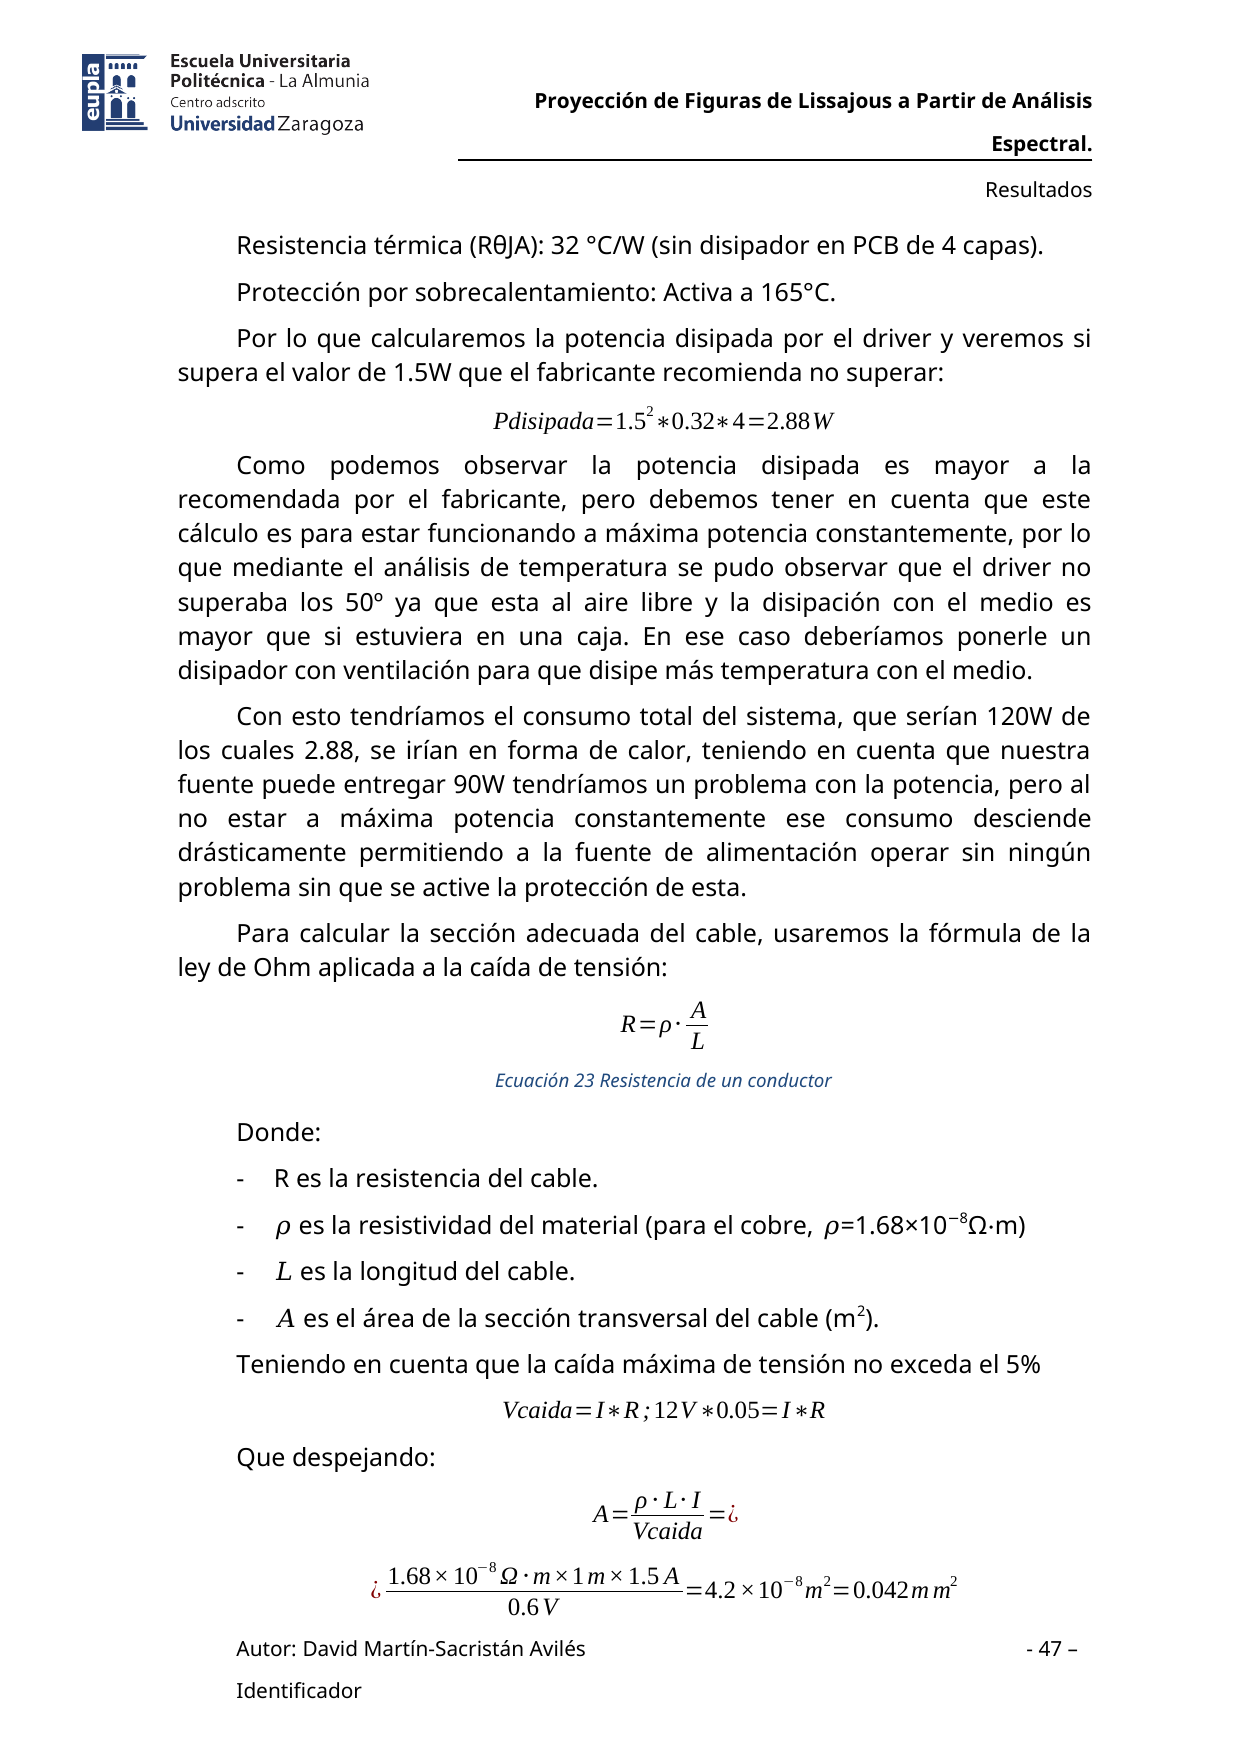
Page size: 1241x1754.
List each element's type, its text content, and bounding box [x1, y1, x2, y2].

text Como podemos observar la potencia disipada es mayor a la recomendada por el fabricante, pero debemos tener en cuenta que este cálculo es para estar funcionando a máxima potencia constantemente, por lo que mediante el análisis de temperatura se pudo observar que el driver no superaba los 50º ya que esta al aire libre y la disipación con el medio es mayor que si estuviera en una caja. En ese caso deberíamos ponerle un disipador con ventilación para que disipe más temperatura con el medio. [177, 448, 1092, 686]
text Que despejando: [177, 1440, 1092, 1474]
list 𝐿 es la longitud del cable. [236, 1254, 1092, 1288]
text Resistencia térmica (RθJA): 32 °C/W (sin disipador en PCB de 4 capas). [177, 228, 1092, 262]
text Donde: [177, 1114, 1092, 1148]
text Para calcular la sección adecuada del cable, usaremos la fórmula de la ley de Ohm aplicada a la caída de tensión: [177, 916, 1092, 984]
list 𝐴 es el área de la sección transversal del cable (m2). [236, 1300, 1092, 1334]
text Ecuación 23 Resistencia de un conductor [177, 1068, 1092, 1093]
text Por lo que calcularemos la potencia disipada por el driver y veremos si supera el valor de 1.5W que el fabricante recomienda no superar: [177, 321, 1092, 389]
picture [82, 54, 370, 135]
text Con esto tendríamos el consumo total del sistema, que serían 120W de los cuales 2.88, se irían en forma de calor, teniendo en cuenta que nuestra fuente puede entregar 90W tendríamos un problema con la potencia, pero al no estar a máxima potencia constantemente ese consumo desciende drásticamente permitiendo a la fuente de alimentación operar sin ningún problema sin que se active la protección de esta. [177, 699, 1092, 903]
text Teniendo en cuenta que la caída máxima de tensión no exceda el 5% [177, 1347, 1092, 1381]
text Protección por sobrecalentamiento: Activa a 165°C. [177, 274, 1092, 308]
list R es la resistencia del cable. [236, 1161, 1092, 1195]
list 𝜌 es la resistividad del material (para el cobre, 𝜌=1.68×10−8Ω⋅m) [236, 1207, 1092, 1241]
